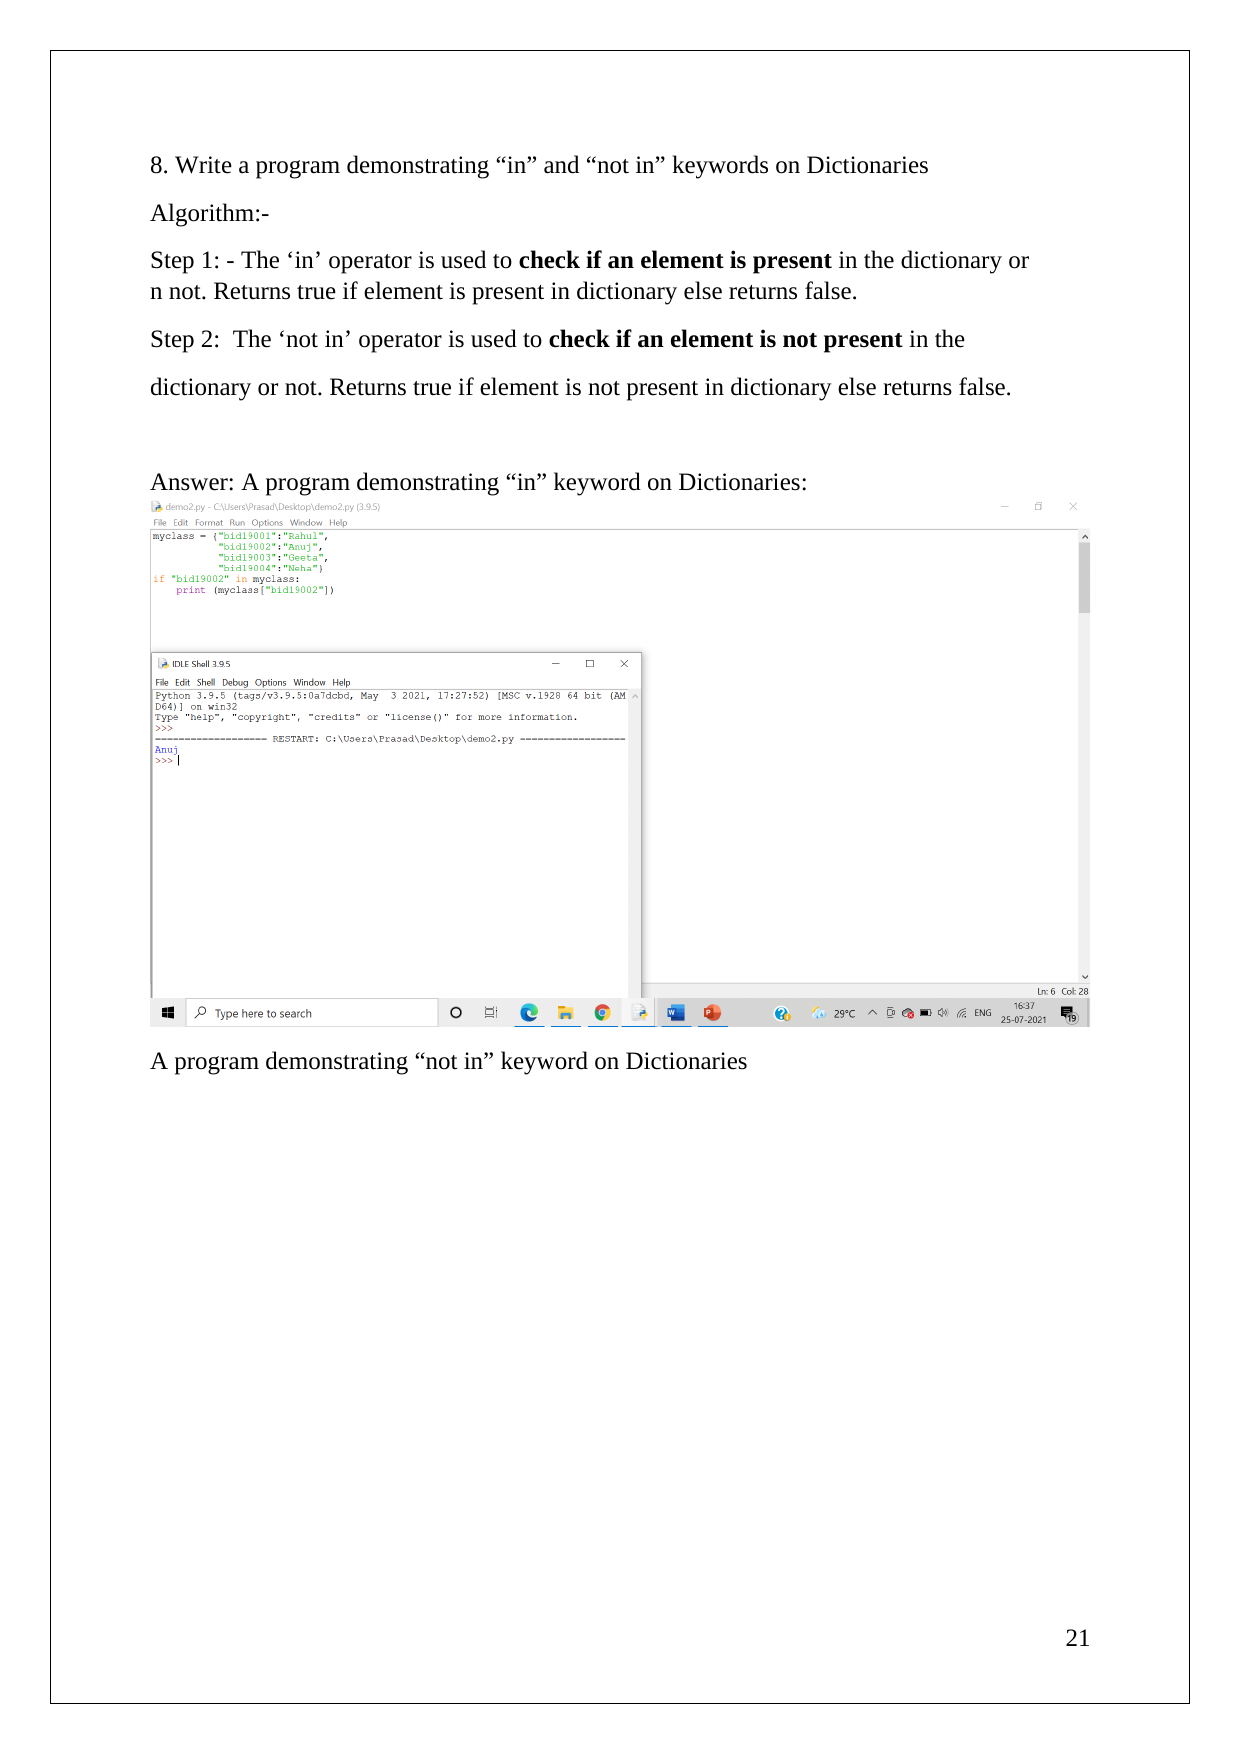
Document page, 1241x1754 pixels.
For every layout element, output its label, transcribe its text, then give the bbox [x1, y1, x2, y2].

text 8. Write a program demonstrating “in” and “not in” keywords on Dictionaries [150, 150, 1090, 179]
text A program demonstrating “not in” keyword on Dictionaries [150, 1046, 1090, 1075]
text Answer: A program demonstrating “in” keyword on Dictionaries: [150, 467, 1090, 498]
text Step 1: - The ‘in’ operator is used to check if an element is present in the dictionary or n not. Returns true if element is present in dictionary else returns false. [150, 245, 1090, 305]
text dictionary or not. Returns true if element is not present in dictionary else returns false. [150, 372, 1090, 401]
text Algorithm:- [150, 198, 1090, 226]
text Step 2: The ‘not in’ operator is used to check if an element is not present in the [150, 324, 1090, 353]
picture [150, 498, 1091, 1027]
